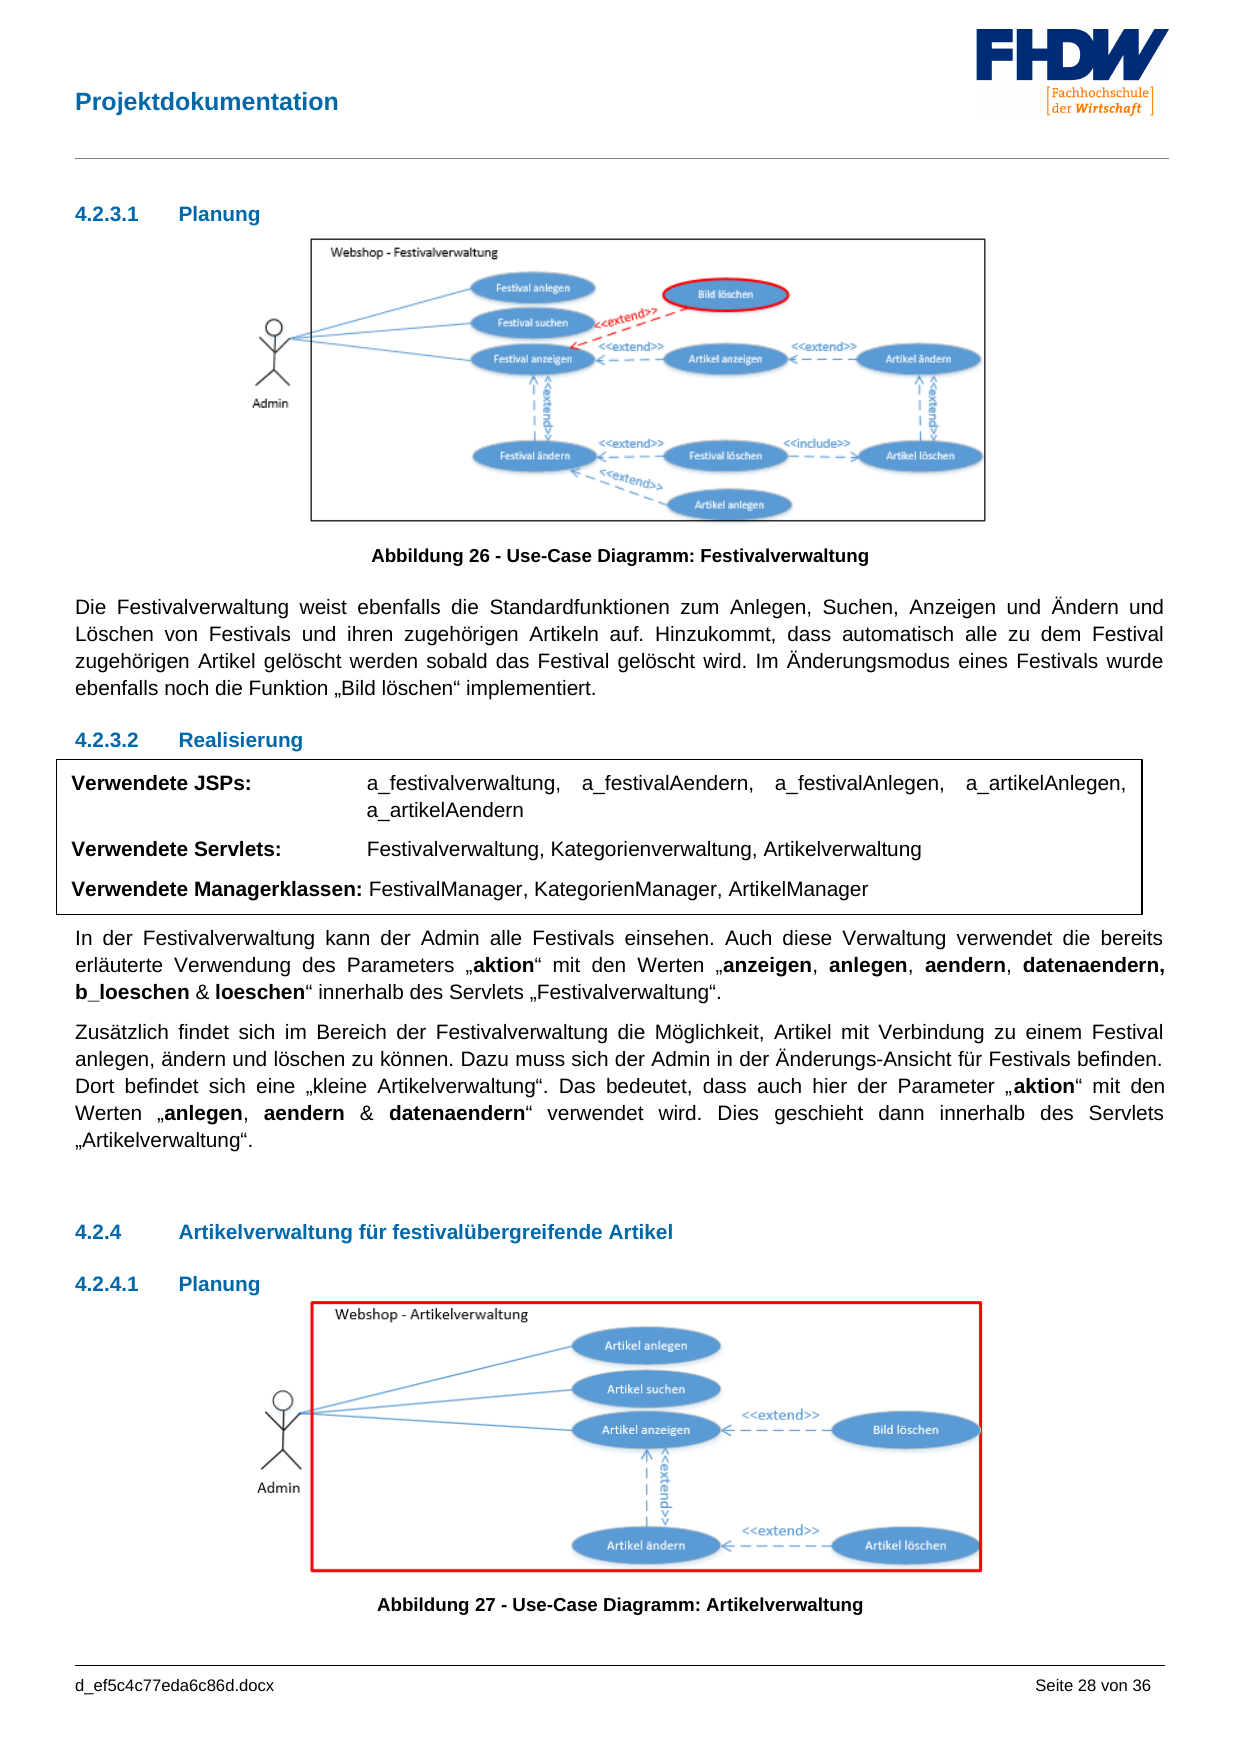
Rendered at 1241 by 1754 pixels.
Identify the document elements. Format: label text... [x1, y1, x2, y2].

picture [976, 29, 1169, 116]
subtitle Planung [75, 1268, 1165, 1296]
text Die Festivalverwaltung weist ebenfalls die Standardfunktionen zum Anlegen, Suchen, Anzeigen und Ändern und Löschen von Festivals und ihren zugehörigen Artikeln auf. Hinzukommt, dass automatisch alle zu dem Festival zugehörigen Artikel gelöscht werden sobald das Festival gelöscht wird. Im Änderungsmodus eines Festivals wurde ebenfalls noch die Funktion „Bild löschen“ implementiert. [75, 592, 1165, 700]
picture [256, 1301, 985, 1576]
subtitle Artikelverwaltung für festivalübergreifende Artikel [75, 1216, 1165, 1243]
text In der Festivalverwaltung kann der Admin alle Festivals einsehen. Auch diese Verwaltung verwendet die bereits erläuterte Verwendung des Parameters „aktion“ mit den Werten „anzeigen, anlegen, aendern, datenaendern, b_loeschen & loeschen“ innerhalb des Servlets „Festivalverwaltung“. [75, 758, 1165, 1004]
text Abbildung 27 - Use-Case Diagramm: Artikelverwaltung [75, 1588, 1165, 1615]
text Zusätzlich findet sich im Bereich der Festivalverwaltung die Möglichkeit, Artikel mit Verbindung zu einem Festival anlegen, ändern und löschen zu können. Dazu muss sich der Admin in der Änderungs-Ansicht für Festivals befinden. Dort befindet sich eine „kleine Artikelverwaltung“. Das bedeutet, dass auch hier der Parameter „aktion“ mit den Werten „anlegen, aendern & datenaendern“ verwendet wird. Dies geschieht dann innerhalb des Servlets „Artikelverwaltung“. [75, 1016, 1165, 1152]
picture [249, 232, 992, 528]
subtitle Planung [75, 199, 1165, 226]
subtitle Realisierung [75, 725, 1165, 752]
